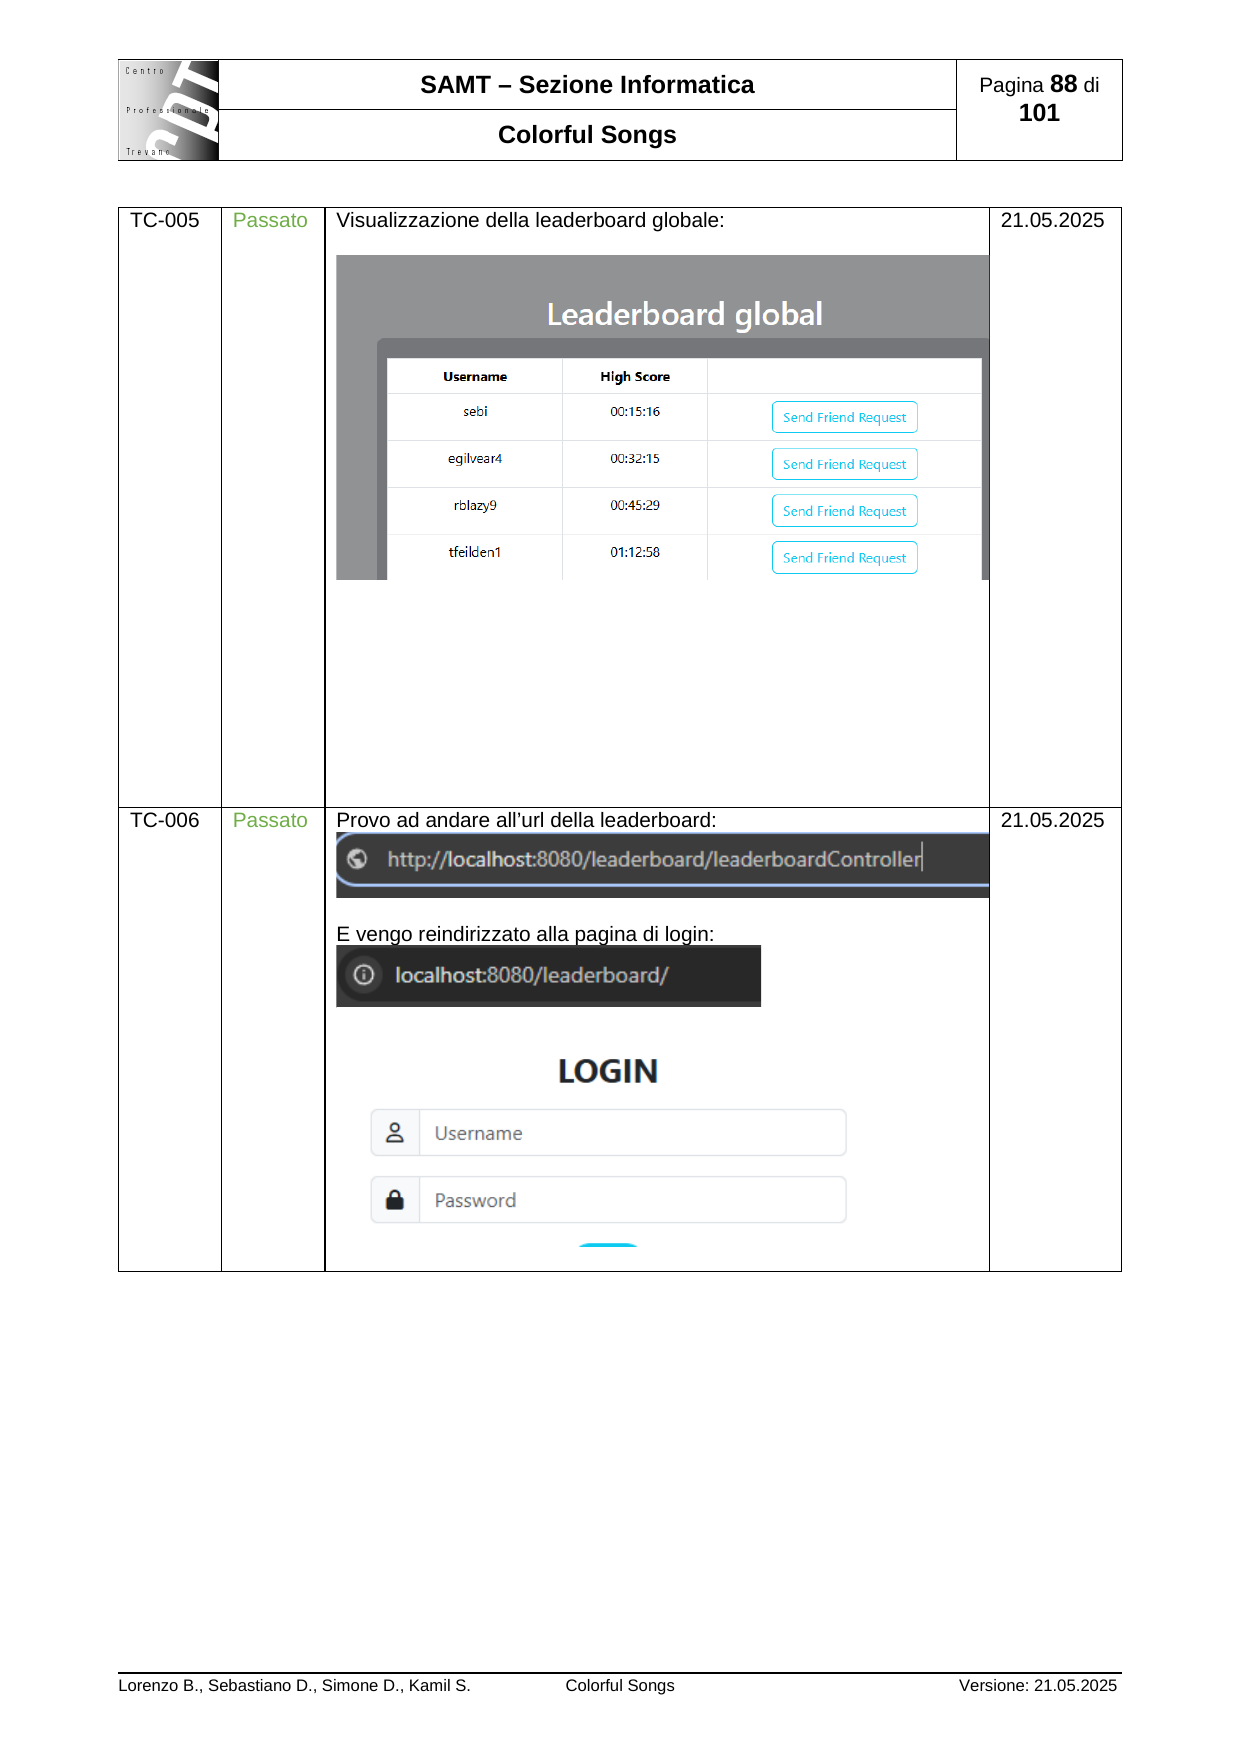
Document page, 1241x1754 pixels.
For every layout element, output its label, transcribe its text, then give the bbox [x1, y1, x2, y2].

table_cell Passato [222, 208, 324, 807]
picture [336, 255, 990, 580]
table_cell Visualizzazione della leaderboard globale: [326, 208, 989, 807]
picture [336, 832, 990, 898]
picture [336, 945, 863, 1247]
table_cell 21.05.2025 [990, 208, 1121, 807]
table_cell Provo ad andare all’url della leaderboard: E vengo reindirizzato alla pagina di login: [326, 808, 989, 1271]
table_cell 21.05.2025 [990, 808, 1121, 1271]
table_cell Passato [222, 808, 324, 1271]
table_cell TC-005 [119, 208, 221, 807]
picture [118, 60, 219, 160]
table_cell TC-006 [119, 808, 221, 1271]
